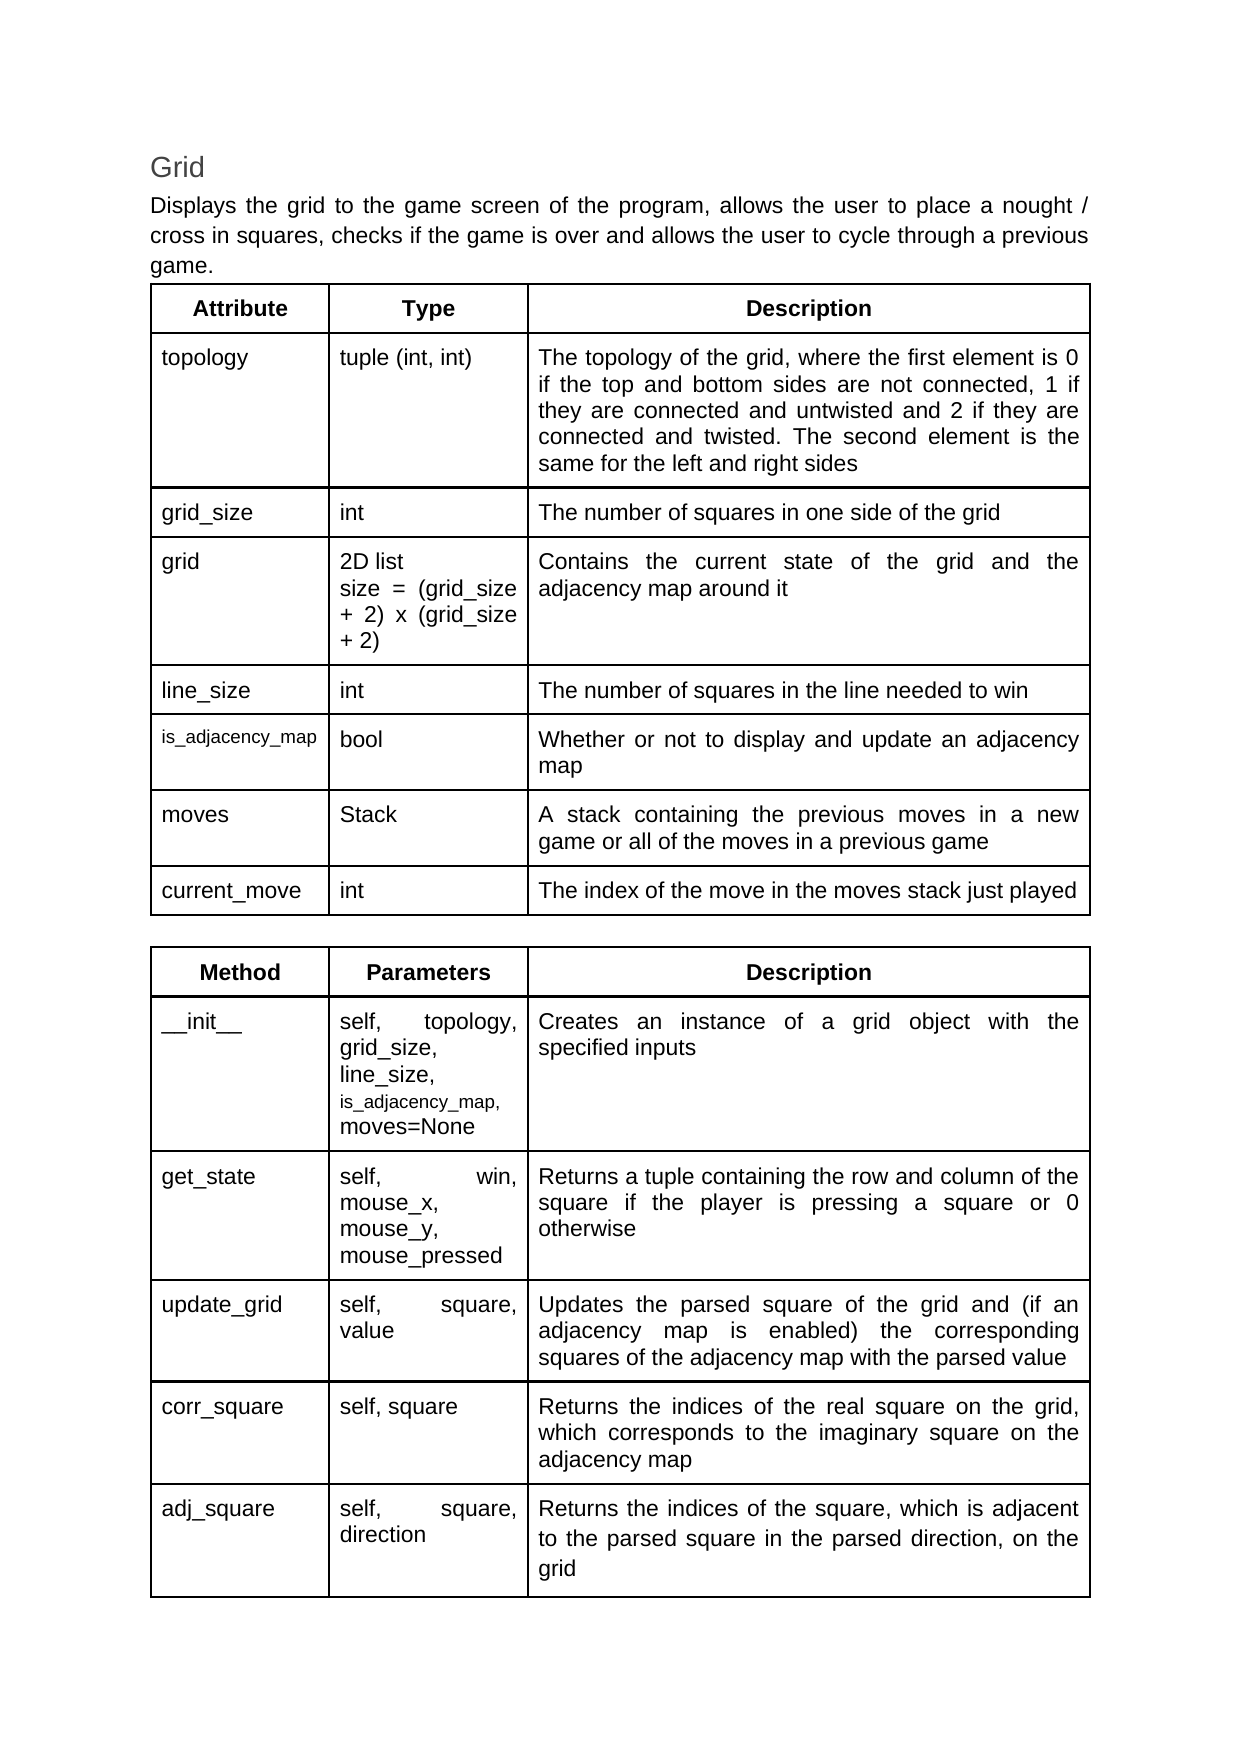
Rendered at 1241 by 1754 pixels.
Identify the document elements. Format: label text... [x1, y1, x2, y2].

table_cell The number of squares in the line needed to win [529, 666, 1089, 713]
table_cell current_move [152, 867, 328, 914]
table_cell self, square, value [330, 1281, 527, 1380]
table_cell The topology of the grid, where the first element is 0 if the top and bottom sides are not connected, 1 if they are connected and untwisted and 2 if they are connected and twisted. The second element is the same for the left and right sides [529, 334, 1089, 486]
table_cell self, win, mouse_x, mouse_y, mouse_pressed [330, 1152, 527, 1278]
table_header Description [529, 948, 1089, 995]
table_cell get_state [152, 1152, 328, 1278]
table_cell adj_square [152, 1485, 328, 1596]
table_cell grid_size [152, 489, 328, 536]
table_cell Returns the indices of the real square on the grid, which corresponds to the imaginary square on the adjacency map [529, 1383, 1089, 1482]
table_cell grid [152, 538, 328, 664]
table_cell 2D list size = (grid_size + 2) x (grid_size + 2) [330, 538, 527, 664]
table_header Type [330, 285, 527, 332]
table_cell Returns the indices of the square, which is adjacent to the parsed square in the parsed direction, on the grid [529, 1485, 1089, 1596]
table_cell Returns a tuple containing the row and column of the square if the player is pressing a square or 0 otherwise [529, 1152, 1089, 1278]
table_cell moves [152, 791, 328, 864]
table_cell self, square [330, 1383, 527, 1482]
table_cell Contains the current state of the grid and the adjacency map around it [529, 538, 1089, 664]
table_header Parameters [330, 948, 527, 995]
table_header Method [152, 948, 328, 995]
table_cell update_grid [152, 1281, 328, 1380]
table_cell Creates an instance of a grid object with the specified inputs [529, 998, 1089, 1150]
table_cell int [330, 666, 527, 713]
table_cell A stack containing the previous moves in a new game or all of the moves in a previous game [529, 791, 1089, 864]
table_header Attribute [152, 285, 328, 332]
table_cell is_adjacency_map [152, 715, 328, 789]
table_cell self, topology, grid_size, line_size, is_adjacency_map, moves=None [330, 998, 527, 1150]
table_cell line_size [152, 666, 328, 713]
table_cell tuple (int, int) [330, 334, 527, 486]
table_cell Updates the parsed square of the grid and (if an adjacency map is enabled) the corresponding squares of the adjacency map with the parsed value [529, 1281, 1089, 1380]
table_cell bool [330, 715, 527, 789]
table_cell topology [152, 334, 328, 486]
table_cell self, square, direction [330, 1485, 527, 1596]
table_cell The number of squares in one side of the grid [529, 489, 1089, 536]
table_cell int [330, 867, 527, 914]
table_cell __init__ [152, 998, 328, 1150]
table_cell int [330, 489, 527, 536]
table_cell The index of the move in the moves stack just played [529, 867, 1089, 914]
text Displays the grid to the game screen of the program, allows the user to place a nought / cross in squares, checks if the game is over and allows the user to cycle through a previous game. [150, 192, 1090, 279]
table_header Description [529, 285, 1089, 332]
table_cell corr_square [152, 1383, 328, 1482]
table_cell Stack [330, 791, 527, 864]
subtitle Grid [150, 150, 1090, 183]
table_cell Whether or not to display and update an adjacency map [529, 715, 1089, 789]
